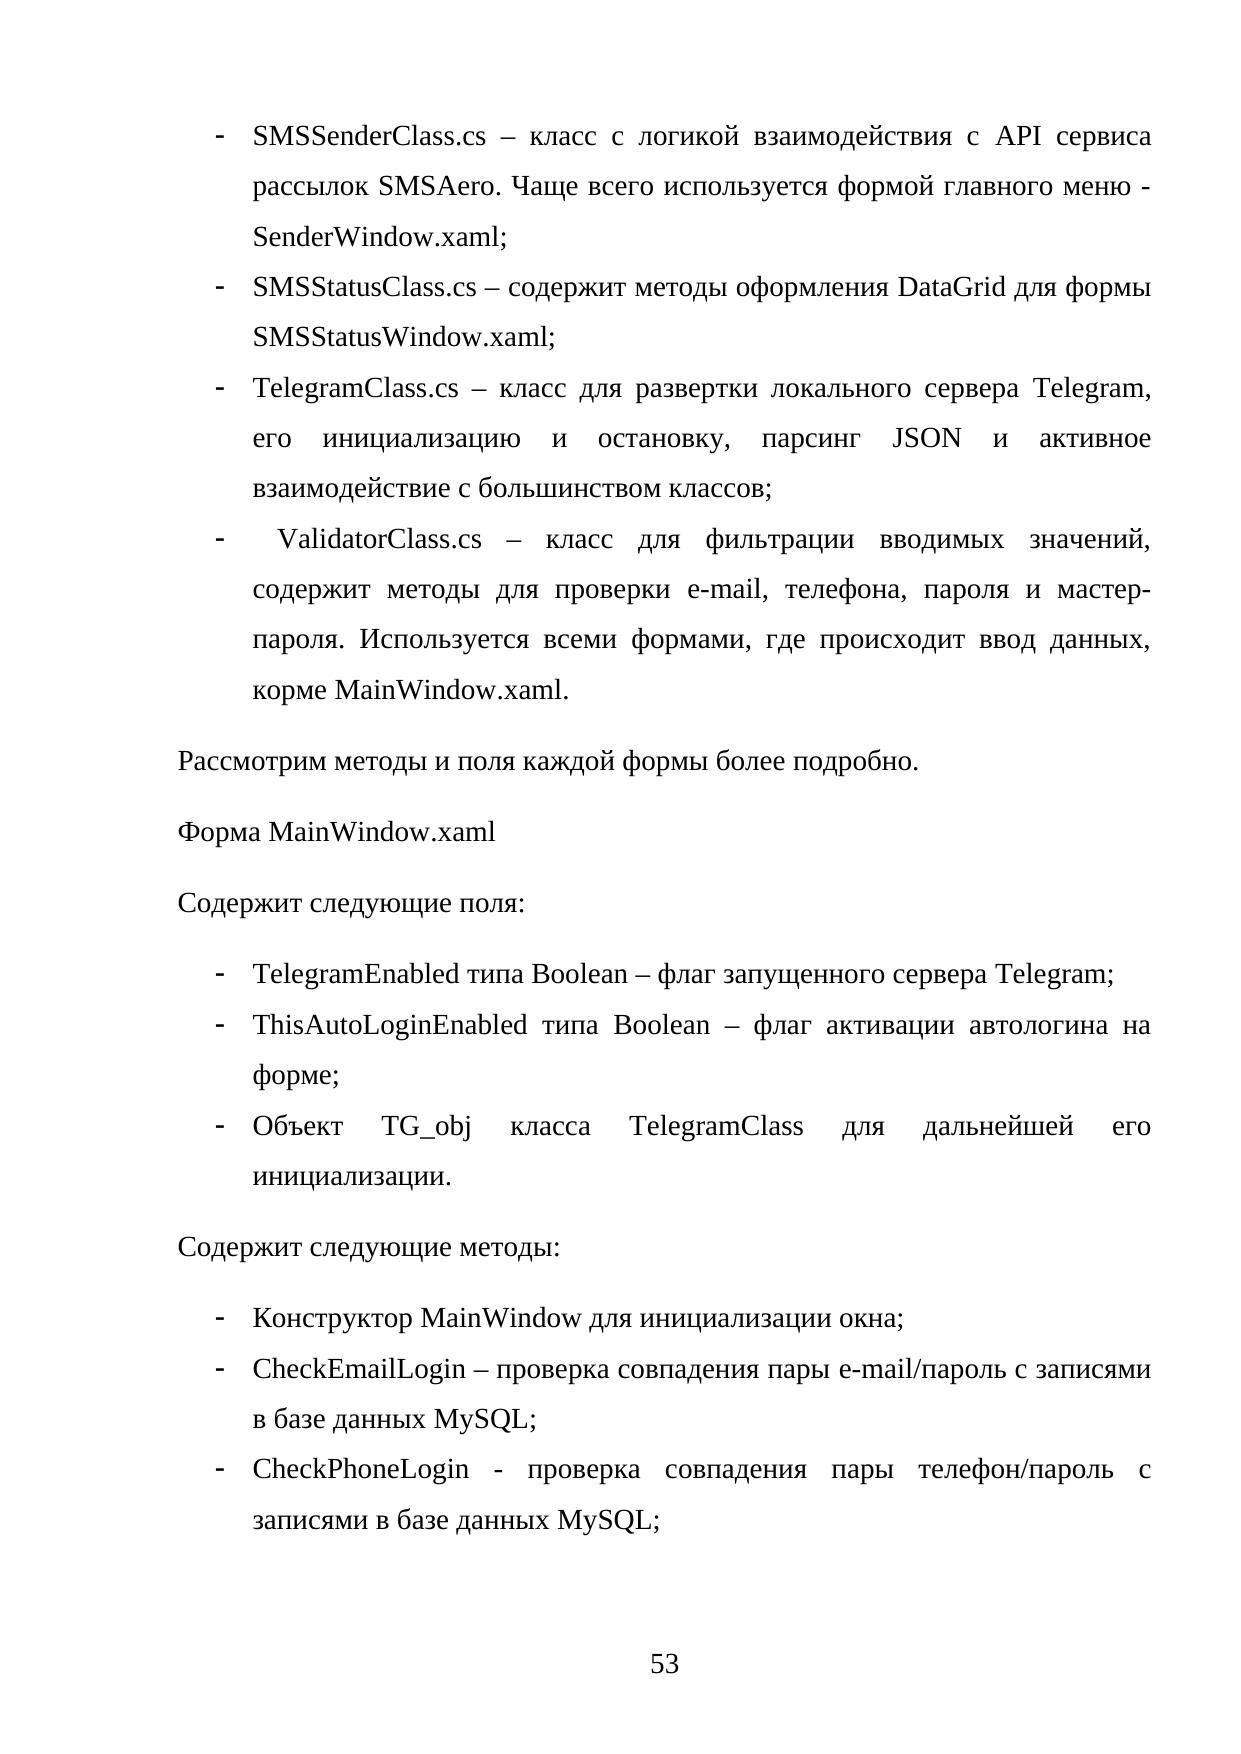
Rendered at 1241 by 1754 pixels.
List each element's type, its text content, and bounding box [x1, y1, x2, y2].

list SMSSenderClass.cs – класс с логикой взаимодействия с API сервиса рассылок SMSAero. Чаще всего используется формой главного меню - SenderWindow.xaml; [215, 118, 1152, 252]
list TelegramClass.cs – класс для развертки локального сервера Telegram, его инициализацию и остановку, парсинг JSON и активное взаимодействие с большинством классов; [215, 370, 1152, 504]
list Конструктор MainWindow для инициализации окна; [215, 1300, 1152, 1334]
text Форма MainWindow.xaml [177, 814, 1152, 848]
list TelegramEnabled типа Boolean – флаг запущенного сервера Telegram; [215, 957, 1152, 990]
list ThisAutoLoginEnabled типа Boolean – флаг активации автологина на форме; [215, 1007, 1152, 1091]
list Объект TG_obj класса TelegramClass для дальнейшей его инициализации. [215, 1108, 1152, 1192]
list ValidatorClass.cs – класс для фильтрации вводимых значений, содержит методы для проверки e-mail, телефона, пароля и мастер-пароля. Используется всеми формами, где происходит ввод данных, корме MainWindow.xaml. [215, 521, 1152, 706]
text Рассмотрим методы и поля каждой формы более подробно. [177, 743, 1152, 777]
text Содержит следующие поля: [177, 885, 1152, 919]
list CheckEmailLogin – проверка совпадения пары e-mail/пароль с записями в базе данных MySQL; [215, 1351, 1152, 1435]
list SMSStatusClass.cs – cодержит методы оформления DataGrid для формы SMSStatusWindow.xaml; [215, 269, 1152, 353]
list CheckPhoneLogin - проверка совпадения пары телефон/пароль с записями в базе данных MySQL; [215, 1452, 1152, 1536]
text Содержит следующие методы: [177, 1229, 1152, 1263]
